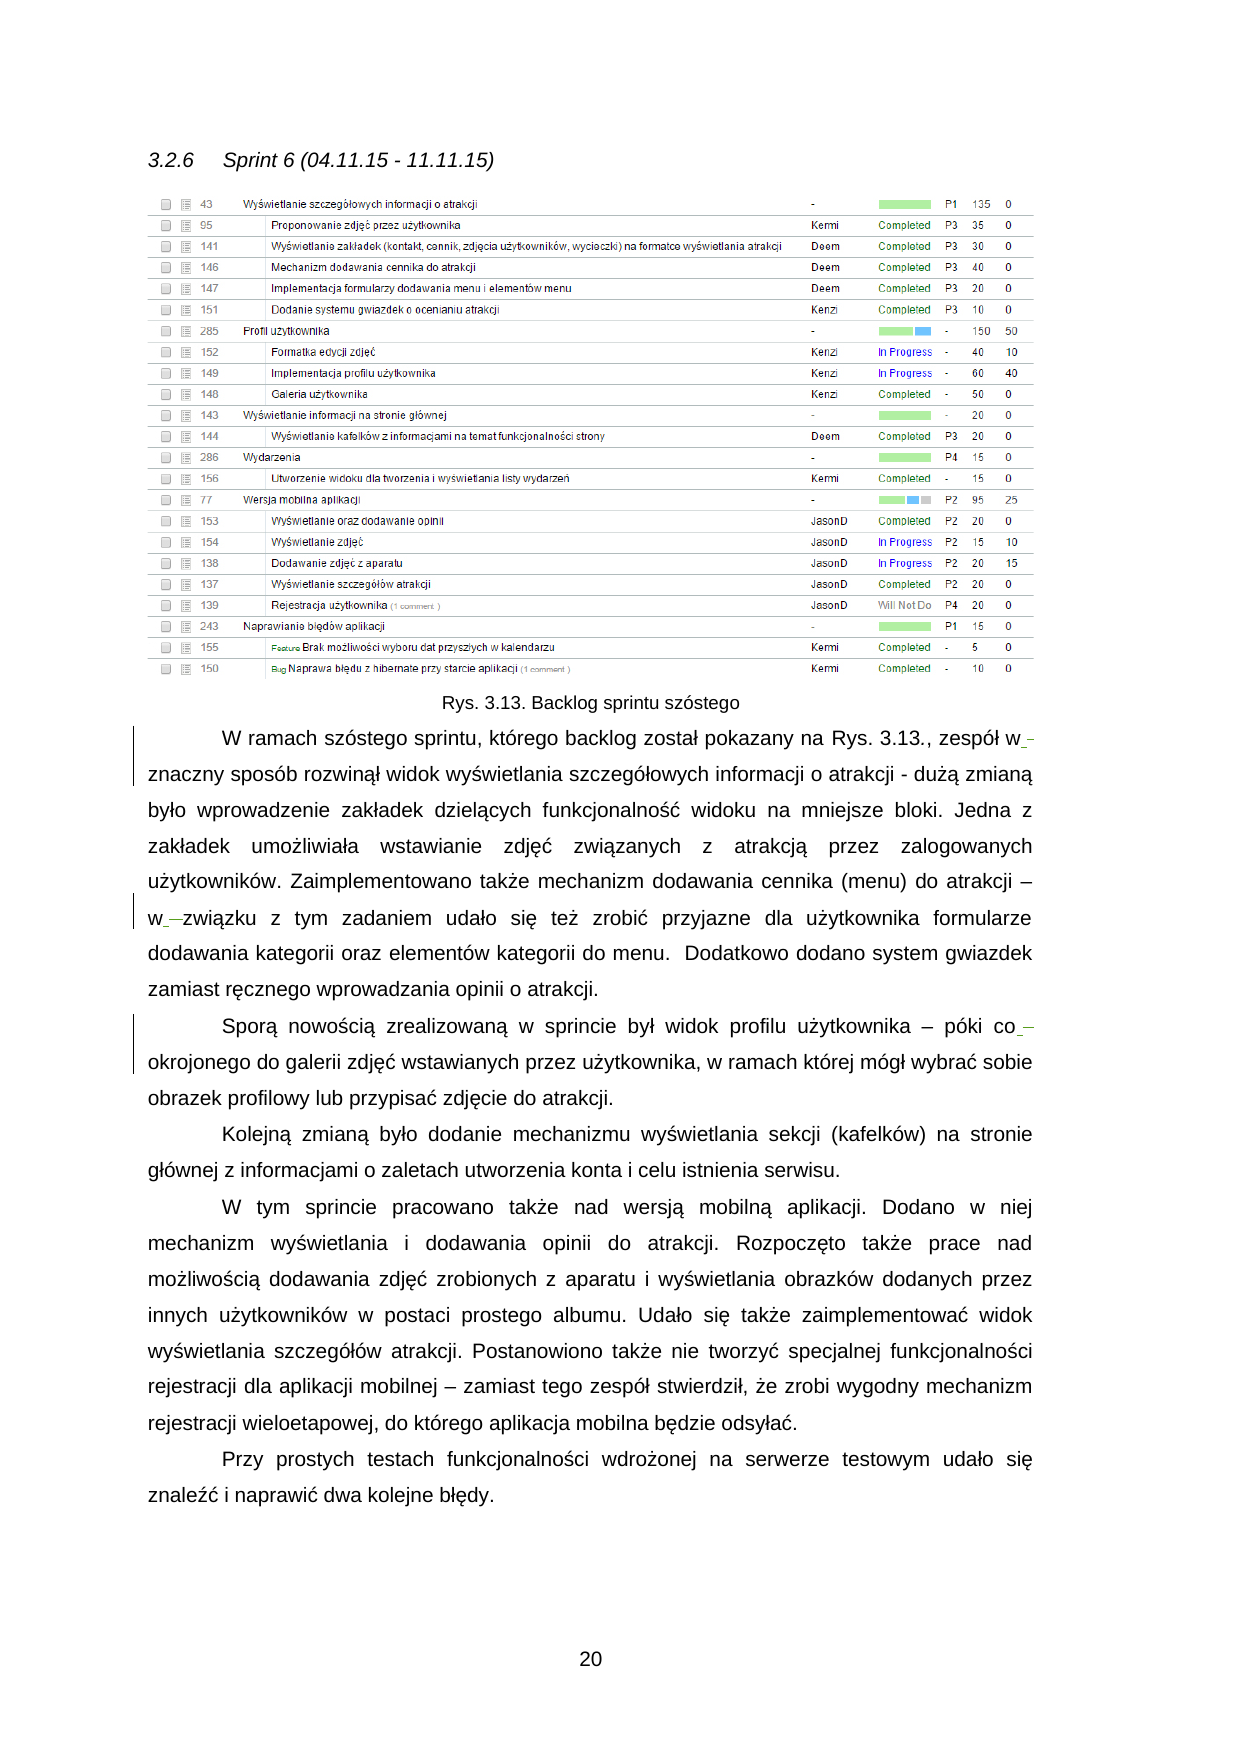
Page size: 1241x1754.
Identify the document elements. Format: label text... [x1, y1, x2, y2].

text W ramach szóstego sprintu, którego backlog został pokazany na ., zespół wznaczny sposób rozwinął widok wyświetlania szczegółowych informacji o atrakcji - dużą zmianą było wprowadzenie zakładek dzielących funkcjonalność widoku na mniejsze bloki. Jedna z zakładek umożliwiała wstawianie zdjęć związanych z atrakcją przez zalogowanych użytkowników. Zaimplementowano także mechanizm dodawania cennika (menu) do atrakcji – wzwiązku z tym zadaniem udało się też zrobić przyjazne dla użytkownika formularze dodawania kategorii oraz elementów kategorii do menu. Dodatkowo dodano system gwiazdek zamiast ręcznego wprowadzania opinii o atrakcji. [148, 726, 1033, 1001]
text Sporą nowością zrealizowaną w sprincie był widok profilu użytkownika – póki cookrojonego do galerii zdjęć wstawianych przez użytkownika, w ramach której mógł wybrać sobie obrazek profilowy lub przypisać zdjęcie do atrakcji. [148, 1014, 1033, 1109]
text Kolejną zmianą było dodanie mechanizmu wyświetlania sekcji (kafelków) na stronie głównej z informacjami o zaletach utworzenia konta i celu istnienia serwisu. [148, 1122, 1033, 1182]
picture [147, 196, 1034, 679]
subtitle Sprint 6 (04.11.15 - 11.11.15) [148, 148, 1033, 172]
text Przy prostych testach funkcjonalności wdrożonej na serwerze testowym udało się znaleźć i naprawić dwa kolejne błędy. [148, 1447, 1033, 1507]
text W tym sprincie pracowano także nad wersją mobilną aplikacji. Dodano w niej mechanizm wyświetlania i dodawania opinii do atrakcji. Rozpoczęto także prace nad możliwością dodawania zdjęć zrobionych z aparatu i wyświetlania obrazków dodanych przez innych użytkowników w postaci prostego albumu. Udało się także zaimplementować widok wyświetlania szczegółów atrakcji. Postanowiono także nie tworzyć specjalnej funkcjonalności rejestracji dla aplikacji mobilnej – zamiast tego zespół stwierdził, że zrobi wygodny mechanizm rejestracji wieloetapowej, do którego aplikacja mobilna będzie odsyłać. [148, 1195, 1033, 1434]
